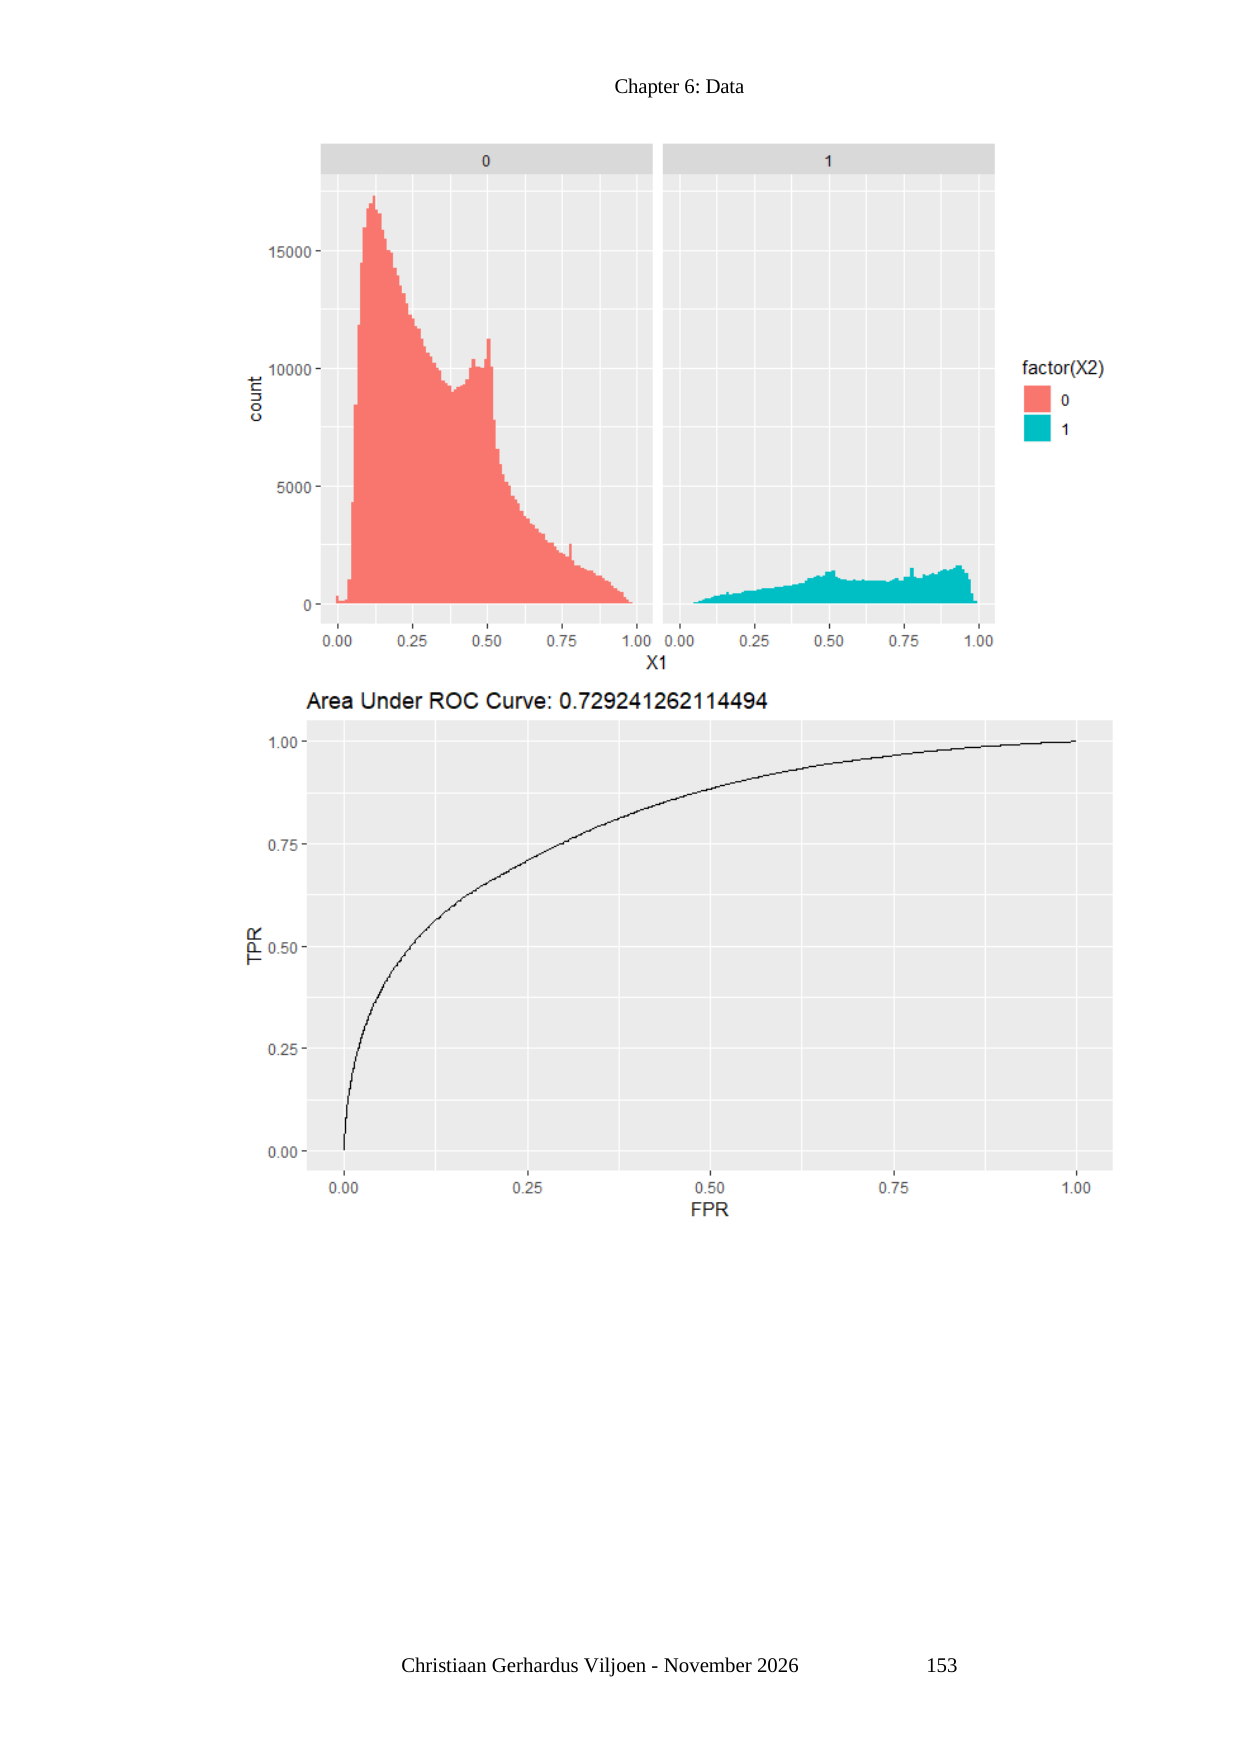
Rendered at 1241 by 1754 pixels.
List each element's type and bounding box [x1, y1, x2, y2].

picture [236, 135, 1123, 1229]
